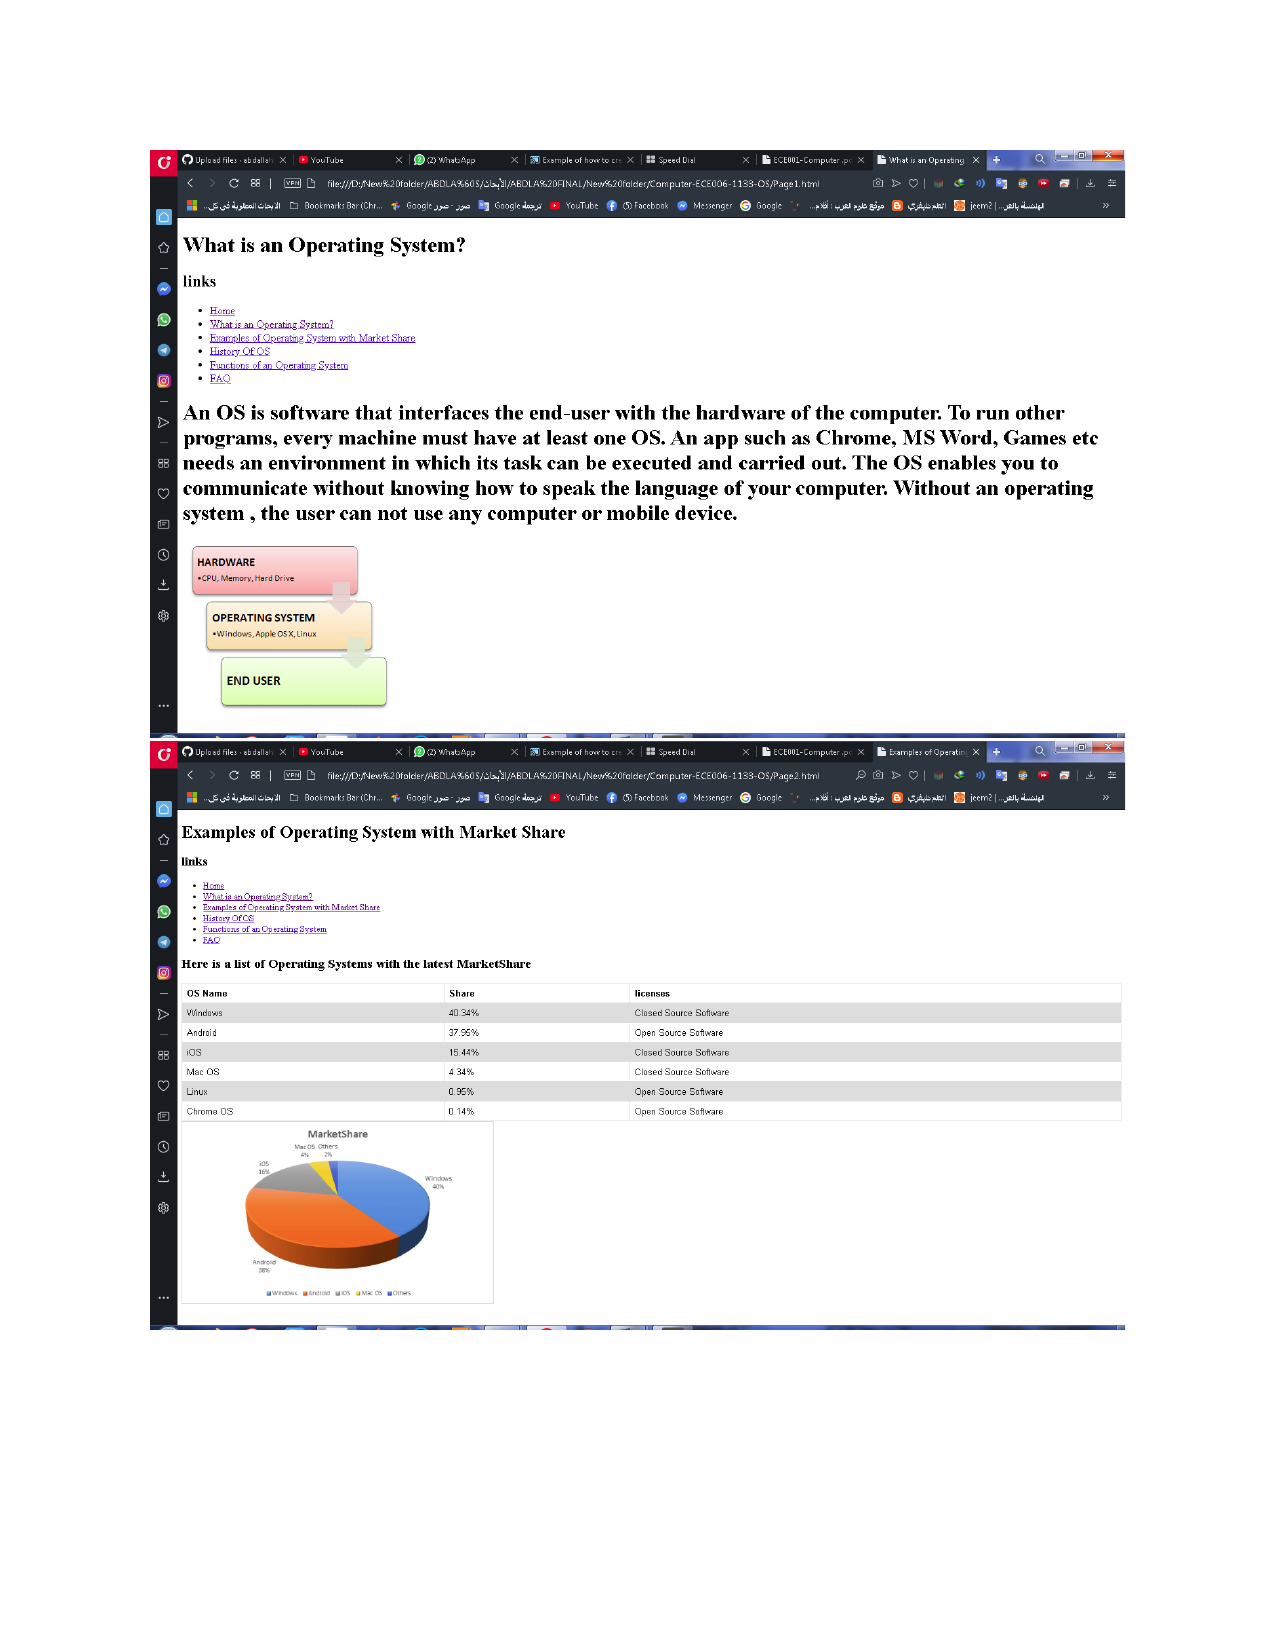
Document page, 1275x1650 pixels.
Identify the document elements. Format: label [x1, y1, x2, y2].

picture [150, 741, 1125, 1330]
picture [150, 150, 1125, 738]
